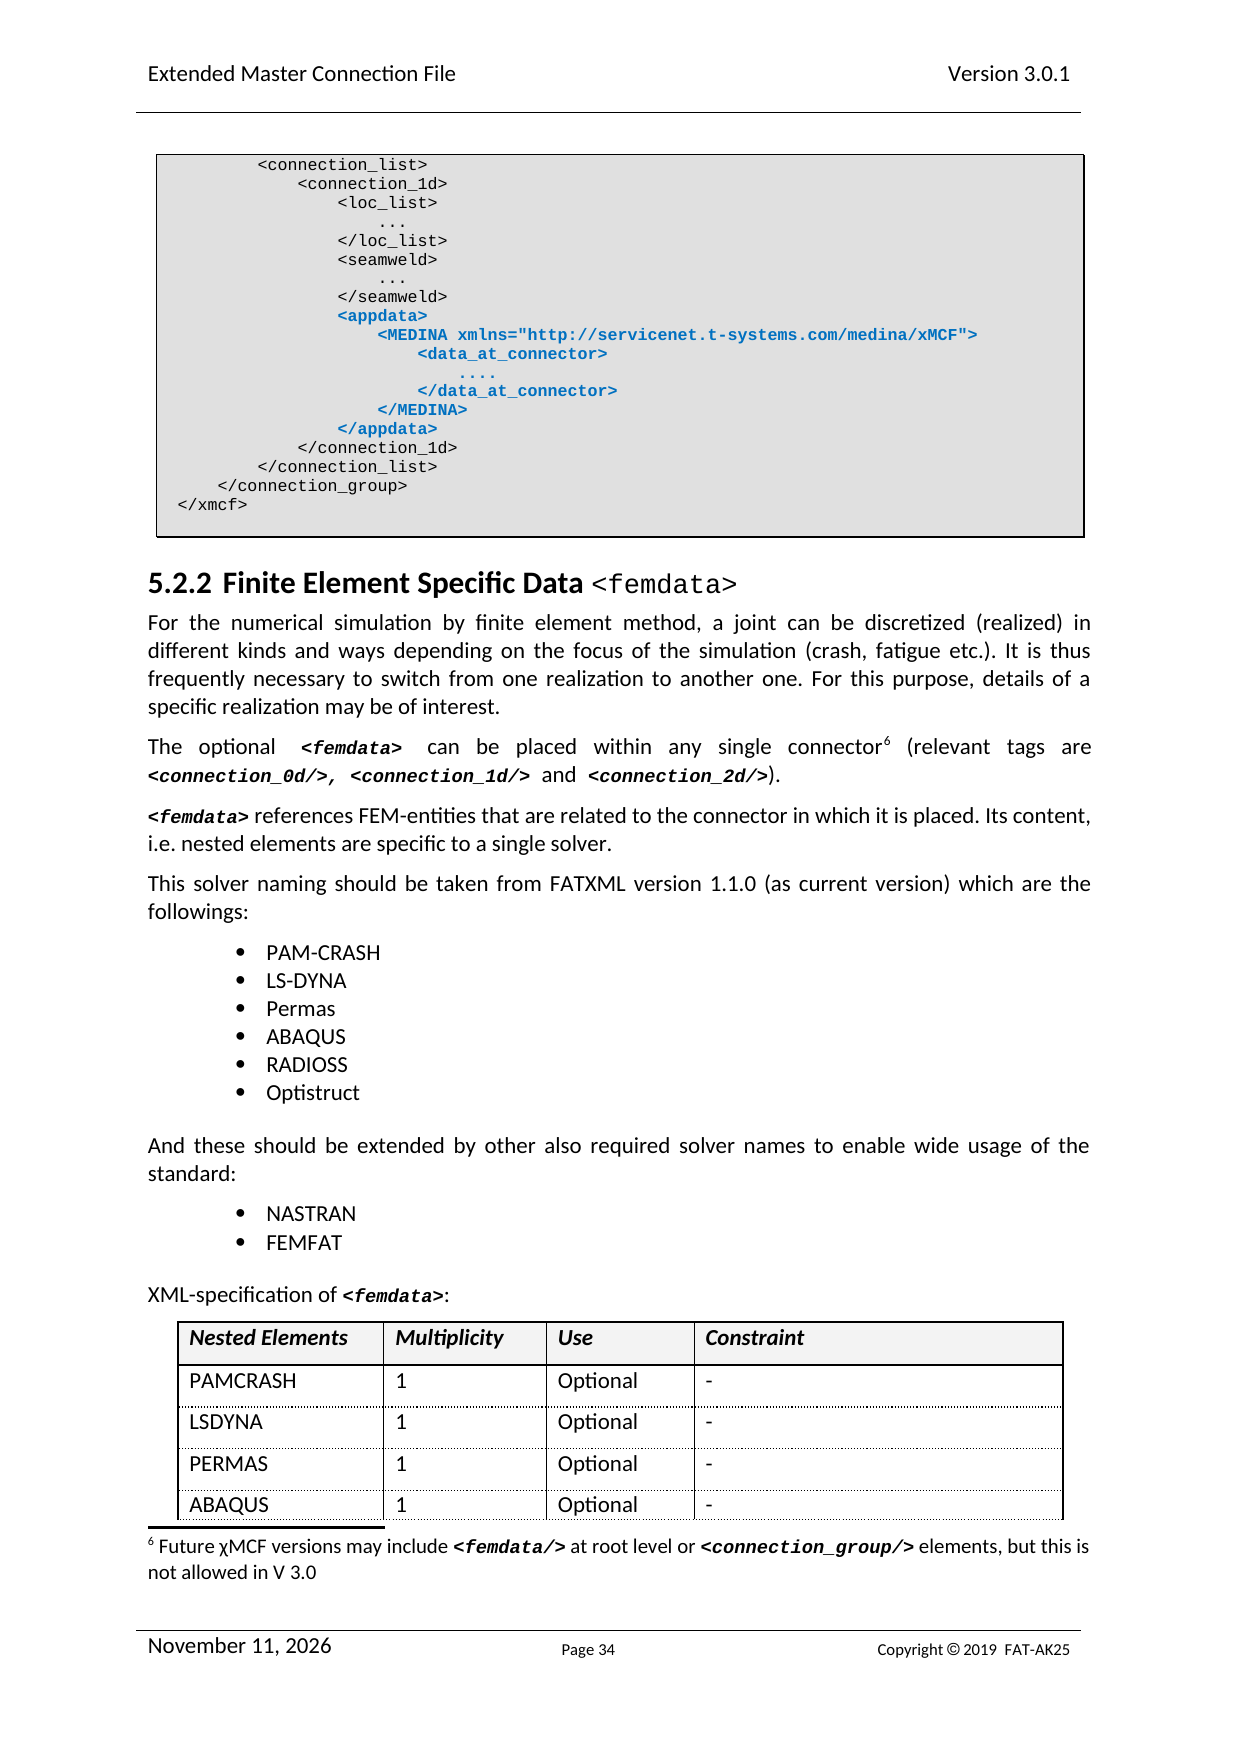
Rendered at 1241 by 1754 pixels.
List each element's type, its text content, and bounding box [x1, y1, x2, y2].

list Optistruct [236, 1078, 1092, 1106]
text <femdata> references FEM-entities that are related to the connector in which it is placed. Its content, i.e. nested elements are specific to a single solver. [148, 801, 1092, 857]
list Permas [236, 994, 1092, 1022]
text <MEDINA xmlns="http://servicenet.t-systems.com/medina/xMCF"> [157, 323, 1083, 342]
text </connection_1d> [157, 436, 1083, 455]
list NASTRAN [236, 1199, 1092, 1228]
list ABAQUS [236, 1022, 1092, 1050]
text ... [157, 210, 1083, 229]
text <data_at_connector> [157, 342, 1083, 361]
text The optional <femdata> can be placed within any single connector (relevant tags are <connection_0d/>, <connection_1d/> and <connection_2d/>). [148, 732, 1092, 788]
list LS-DYNA [236, 966, 1092, 994]
text And these should be extended by other also required solver names to enable wide usage of the standard: [148, 1131, 1092, 1187]
text <appdata> [157, 304, 1083, 323]
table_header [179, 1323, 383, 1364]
text This solver naming should be taken from FATXML version 1.1.0 (as current version) which are the followings: [148, 869, 1092, 925]
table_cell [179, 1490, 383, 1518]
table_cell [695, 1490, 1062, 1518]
subtitle Finite Element Specific Data <femdata> [148, 563, 1092, 601]
text </seamweld> [157, 286, 1083, 304]
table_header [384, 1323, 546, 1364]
list PAM-CRASH [236, 938, 1092, 966]
text For the numerical simulation by finite element method, a joint can be discretized (realized) in different kinds and ways depending on the focus of the simulation (crash, fatigue etc.). It is thus frequently necessary to switch from one realization to another one. For this purpose, details of a specific realization may be of interest. [148, 608, 1092, 720]
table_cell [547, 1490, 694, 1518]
text </xmcf> [157, 493, 1083, 512]
list FEMFAT [236, 1228, 1092, 1256]
text XML-specification of <femdata>: [148, 1281, 1092, 1309]
text </data_at_connector> [157, 380, 1083, 399]
text </loc_list> [157, 229, 1083, 248]
text </connection_list> [157, 455, 1083, 474]
text <loc_list> [157, 191, 1083, 210]
text <connection_list> [157, 155, 1083, 172]
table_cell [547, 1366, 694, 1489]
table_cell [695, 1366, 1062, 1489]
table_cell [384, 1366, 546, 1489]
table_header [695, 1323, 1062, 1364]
text <connection_1d> [157, 172, 1083, 191]
text </connection_group> [157, 474, 1083, 493]
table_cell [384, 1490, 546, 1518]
text .... [157, 361, 1083, 380]
text </appdata> [157, 418, 1083, 436]
list RADIOSS [236, 1050, 1092, 1078]
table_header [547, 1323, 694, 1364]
text ... [157, 267, 1083, 286]
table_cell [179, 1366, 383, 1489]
text <seamweld> [157, 248, 1083, 267]
text </MEDINA> [157, 399, 1083, 418]
